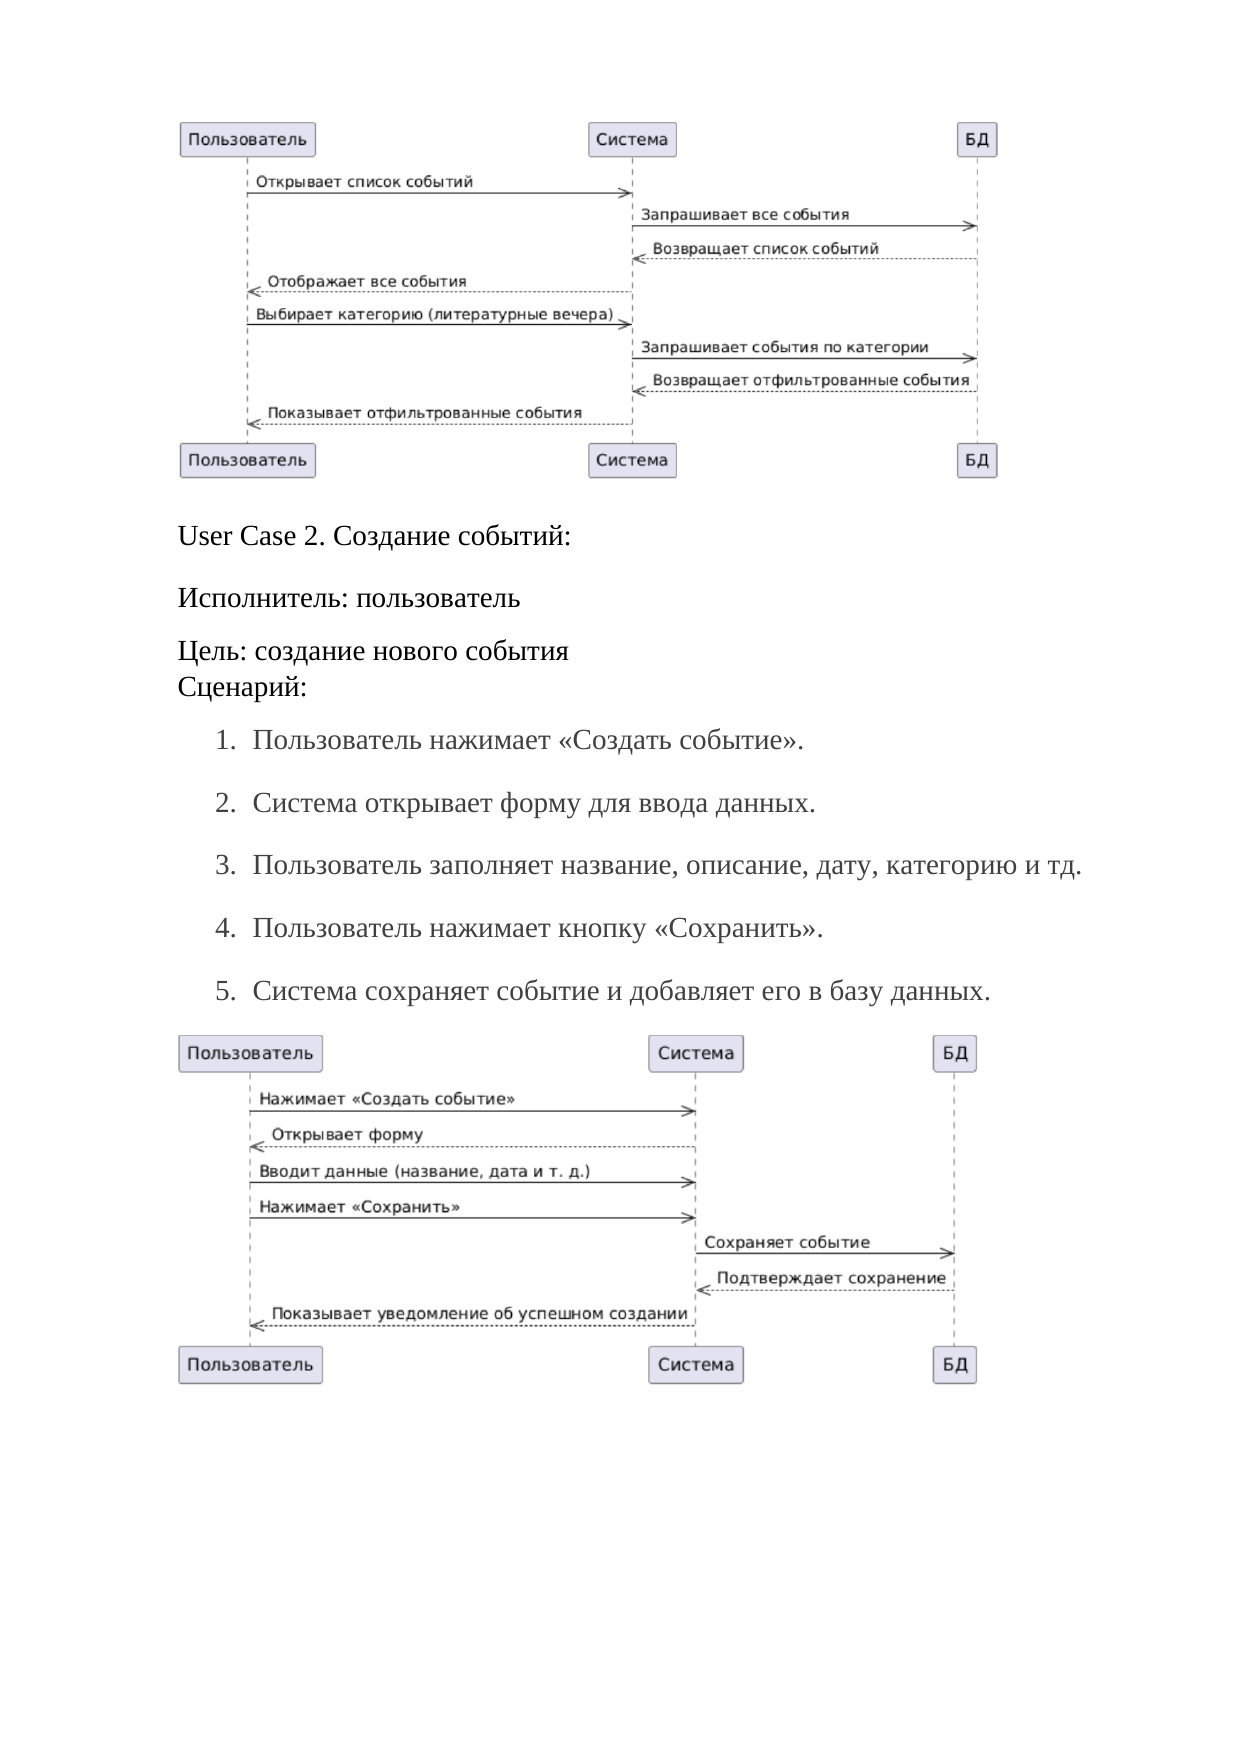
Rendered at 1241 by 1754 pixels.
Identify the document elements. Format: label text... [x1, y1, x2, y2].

picture [177, 118, 1017, 489]
list Пользователь заполняет название, описание, дату, категорию и тд. [215, 847, 1152, 881]
text User Case 2. Создание событий: [177, 518, 1152, 551]
text Цель: создание нового события Сценарий: [177, 633, 1152, 703]
list Система сохраняет событие и добавляет его в базу данных. [215, 973, 1152, 1006]
picture [177, 1035, 986, 1399]
list Пользователь нажимает «Создать событие». [215, 722, 1152, 756]
text Исполнитель: пользователь [177, 580, 1152, 614]
list Система открывает форму для ввода данных. [215, 785, 1152, 818]
list Пользователь нажимает кнопку «Сохранить». [215, 910, 1152, 944]
